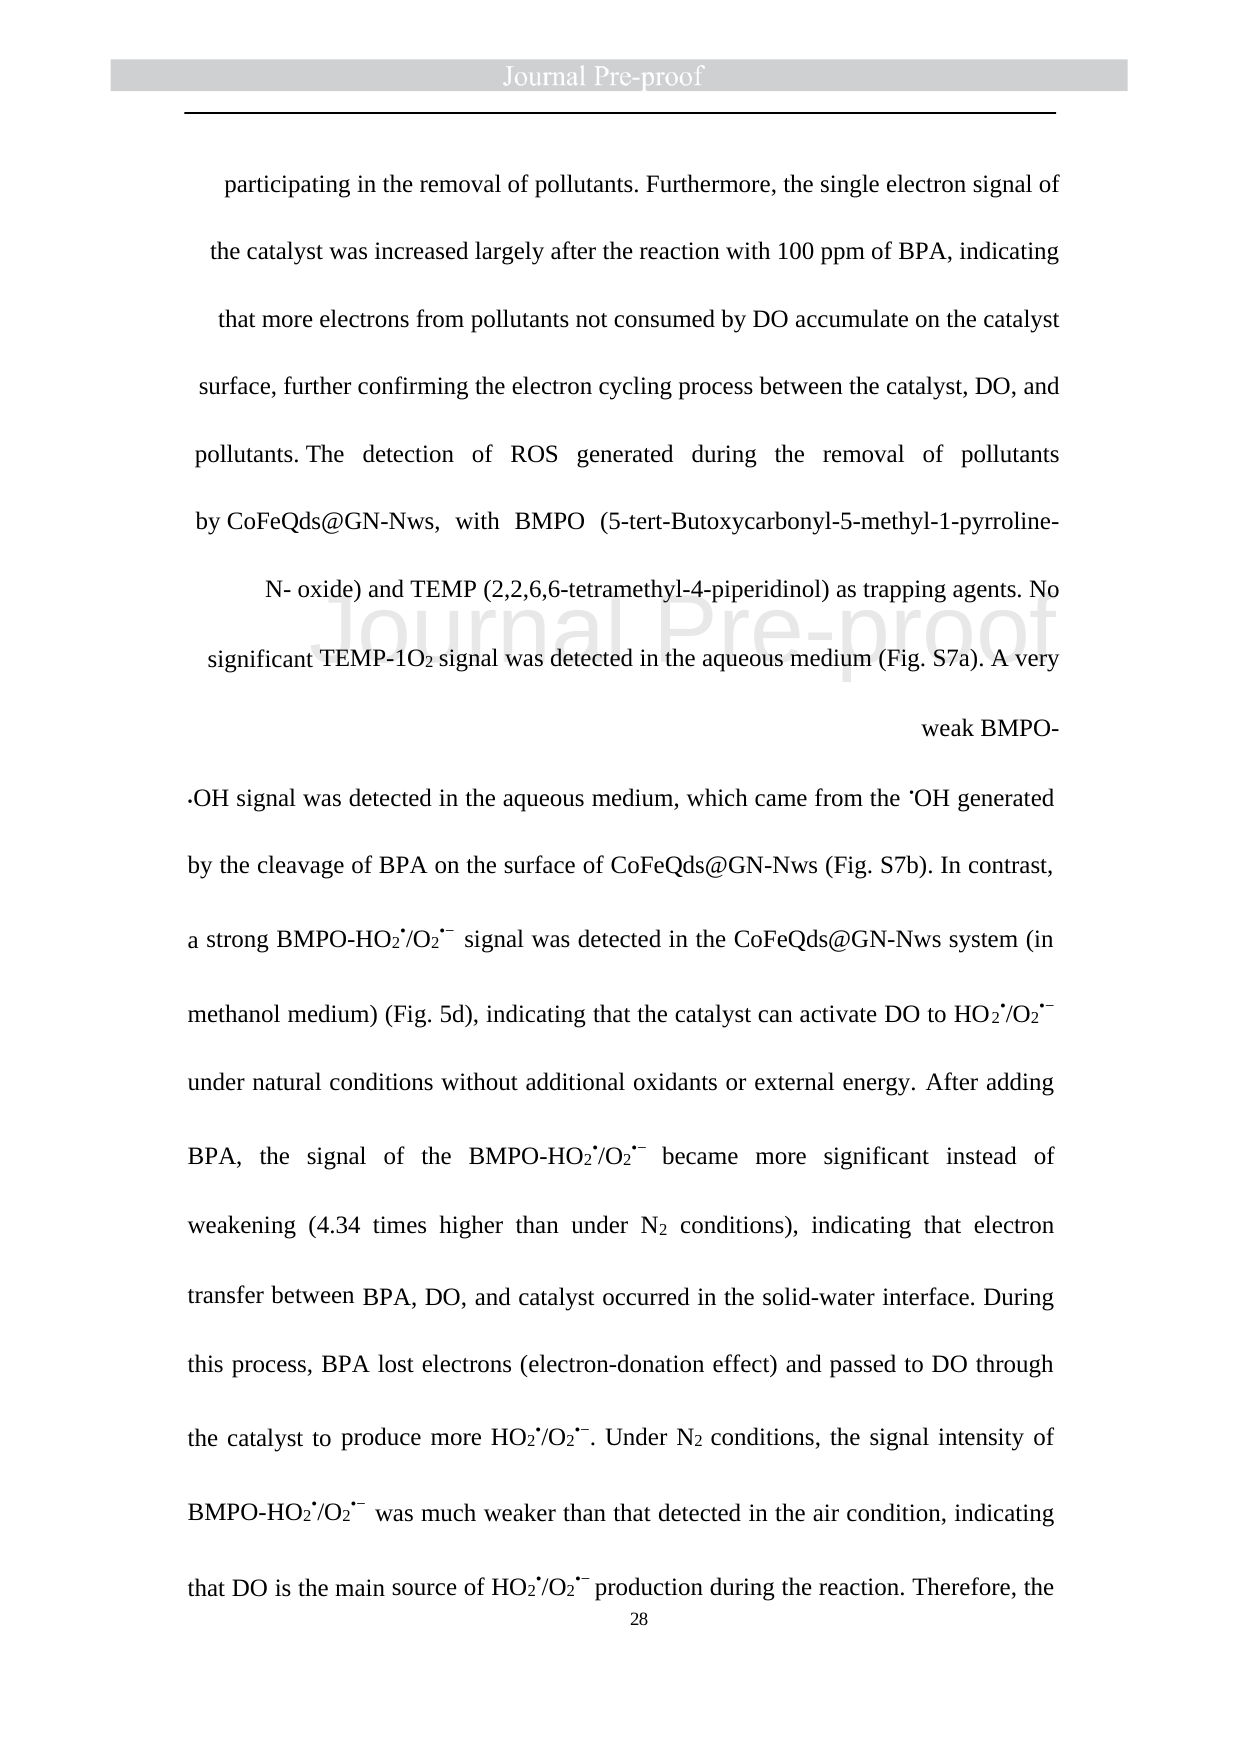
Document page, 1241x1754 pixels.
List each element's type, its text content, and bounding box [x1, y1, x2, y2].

picture [503, 65, 705, 91]
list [187, 783, 1054, 1602]
text participating in the removal of pollutants. Furthermore, the single electron signal of the catalyst was increased largely after the reaction with 100 ppm of BPA, indicating that more electrons from pollutants not consumed by DO accumulate on the catalyst surface, further confirming the electron cycling process between the catalyst, DO, and pollutants. The detection of ROS generated during the removal of pollutants by CoFeQds@GN-Nws, with BMPO (5-tert-Butoxycarbonyl-5-methyl-1-pyrroline-N- oxide) and TEMP (2,2,6,6-tetramethyl-4-piperidinol) as trapping agents. No significant TEMP-1O2 signal was detected in the aqueous medium (Fig. S7a). A very weak BMPO- [187, 169, 1059, 743]
